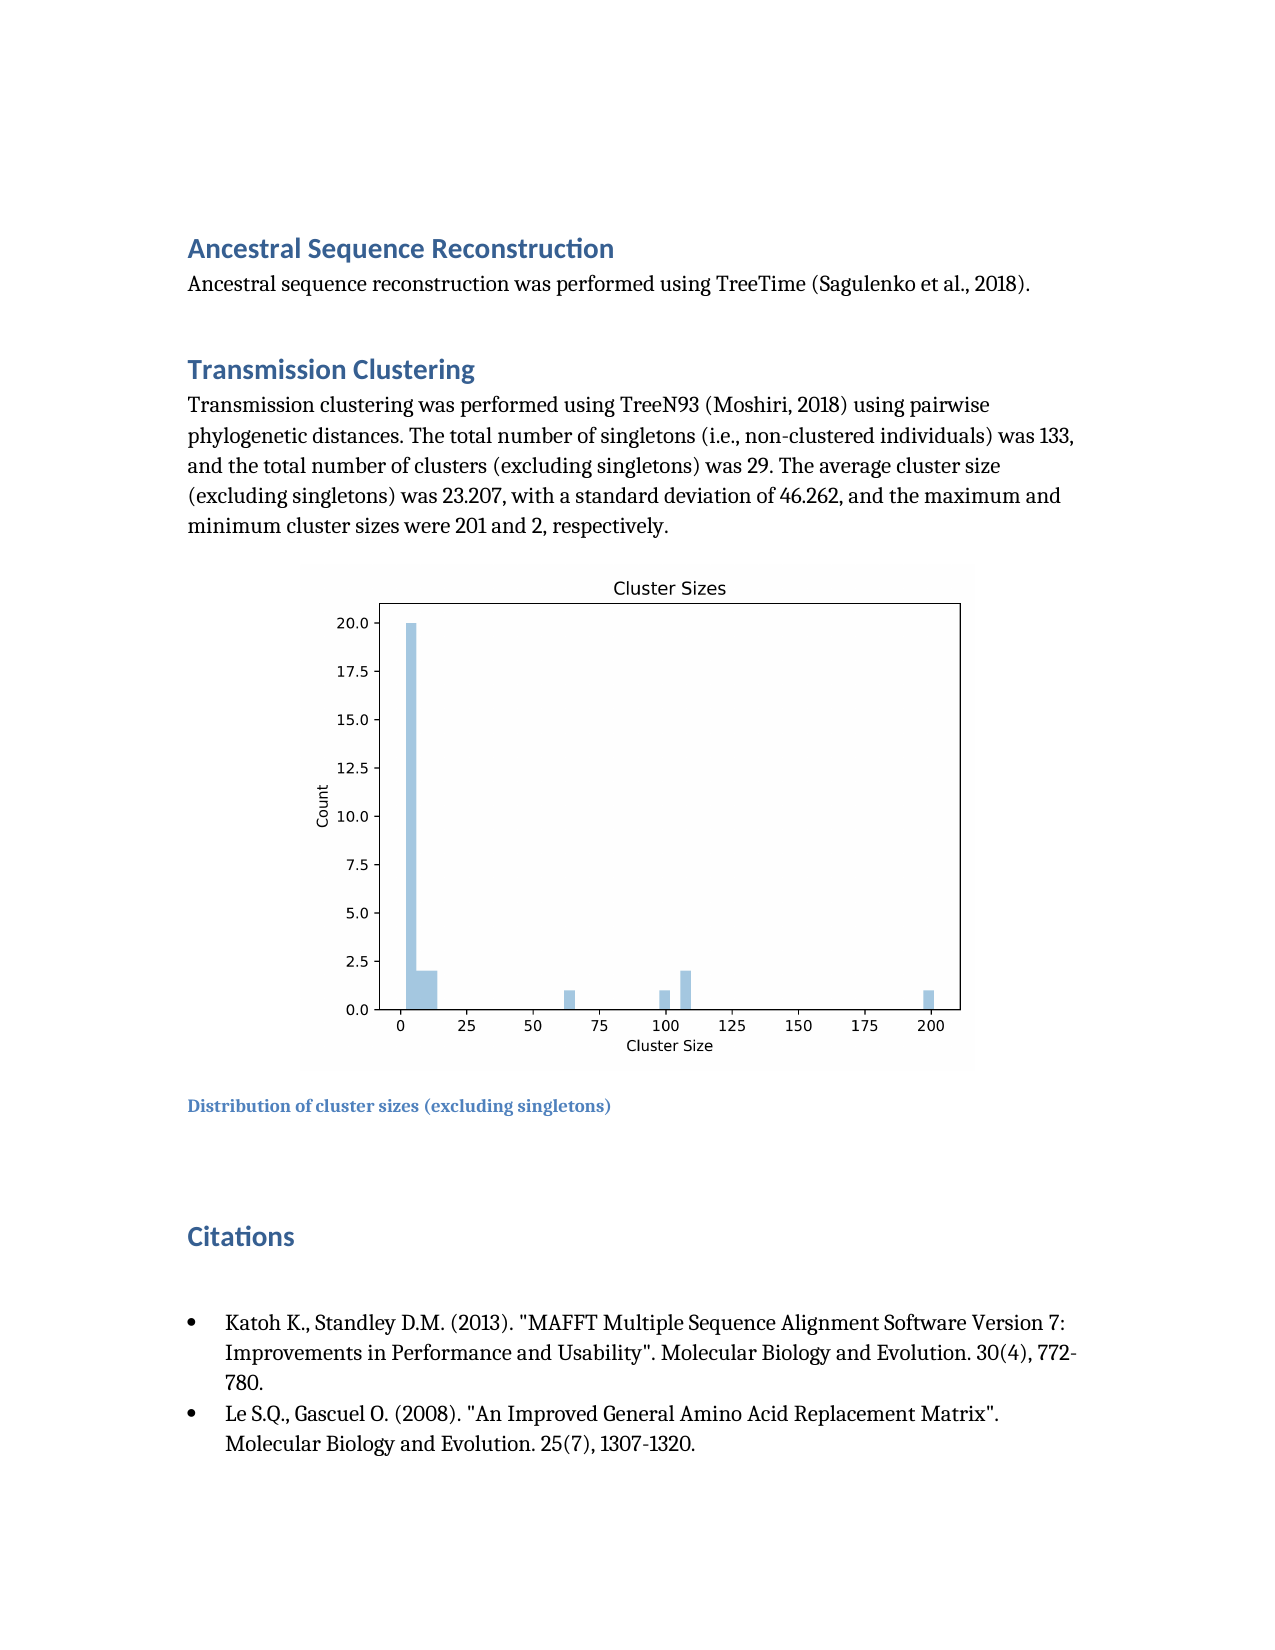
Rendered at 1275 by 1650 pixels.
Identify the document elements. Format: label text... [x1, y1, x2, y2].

text Ancestral sequence reconstruction was performed using TreeTime (Sagulenko et al., 2018). [187, 271, 1087, 297]
subtitle Ancestral Sequence Reconstruction [187, 230, 1087, 266]
list Le S.Q., Gascuel O. (2008). "An Improved General Amino Acid Replacement Matrix". Molecular Biology and Evolution. 25(7), 1307-1320. [187, 1400, 1087, 1457]
subtitle Citations [187, 1218, 1087, 1253]
picture [300, 564, 976, 1071]
list Katoh K., Standley D.M. (2013). "MAFFT Multiple Sequence Alignment Software Version 7: Improvements in Performance and Usability". Molecular Biology and Evolution. 30(4), 772-780. [187, 1310, 1087, 1396]
subtitle Transmission Clustering [187, 351, 1087, 387]
text Distribution of cluster sizes (excluding singletons) [187, 1095, 1087, 1117]
text Transmission clustering was performed using TreeN93 (Moshiri, 2018) using pairwise phylogenetic distances. The total number of singletons (i.e., non-clustered individuals) was 133, and the total number of clusters (excluding singletons) was 29. The average cluster size (excluding singletons) was 23.207, with a standard deviation of 46.262, and the maximum and minimum cluster sizes were 201 and 2, respectively. [187, 392, 1087, 539]
